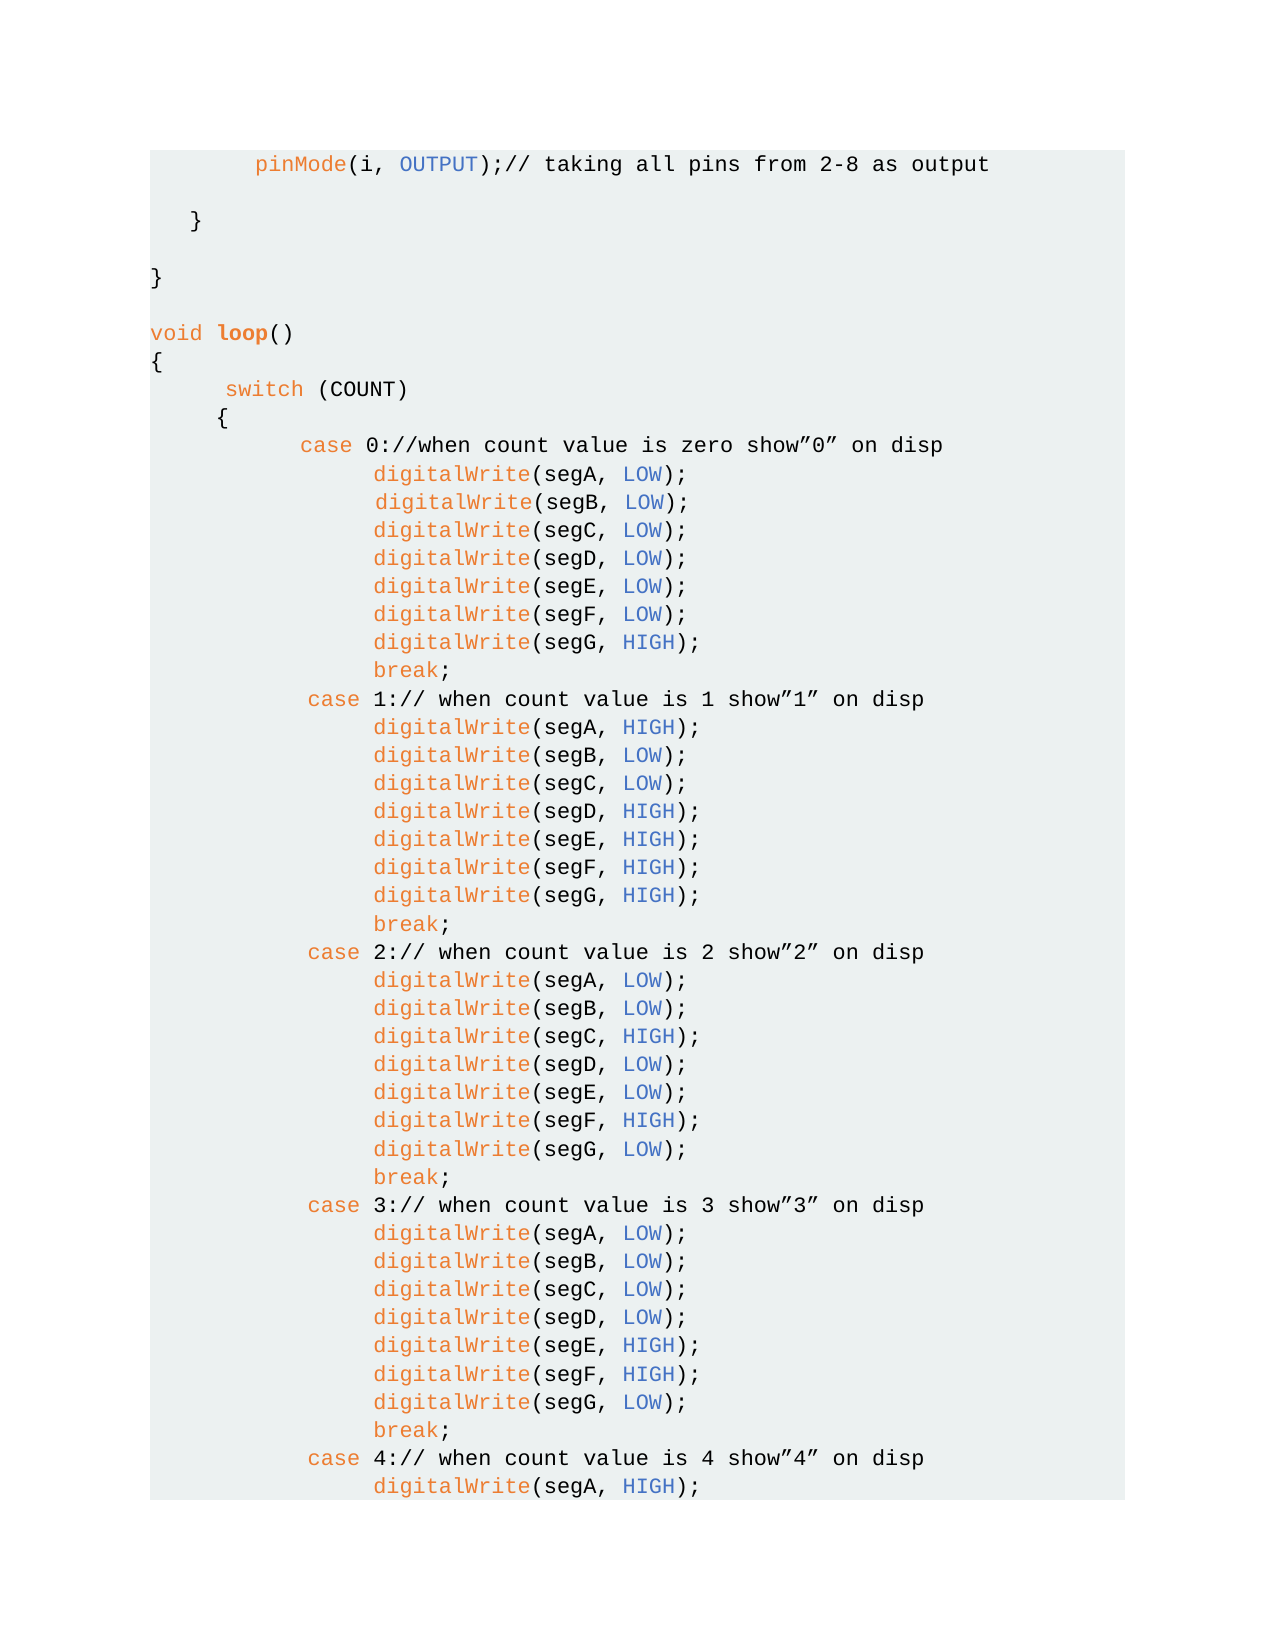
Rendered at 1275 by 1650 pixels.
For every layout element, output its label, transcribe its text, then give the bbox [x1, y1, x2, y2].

text digitalWrite(segB, LOW); [150, 741, 1125, 769]
text case 2:// when count value is 2 show”2” on disp [150, 937, 1125, 966]
text digitalWrite(segE, LOW); [150, 1078, 1125, 1106]
text digitalWrite(segF, HIGH); [150, 853, 1125, 881]
text case 0://when count value is zero show”0” on disp [150, 431, 1125, 459]
text digitalWrite(segB, LOW); [150, 994, 1125, 1022]
text digitalWrite(segE, HIGH); [150, 1331, 1125, 1359]
text digitalWrite(segF, HIGH); [150, 1359, 1125, 1387]
text digitalWrite(segA, LOW); [150, 459, 1125, 487]
text void loop() [150, 319, 1125, 347]
text case 1:// when count value is 1 show”1” on disp [150, 684, 1125, 712]
text digitalWrite(segG, LOW); [150, 1387, 1125, 1416]
text digitalWrite(segC, HIGH); [150, 1022, 1125, 1050]
text digitalWrite(segG, HIGH); [150, 628, 1125, 656]
text digitalWrite(segE, HIGH); [150, 825, 1125, 853]
text digitalWrite(segC, LOW); [150, 1275, 1125, 1303]
text switch (COUNT) [150, 375, 1125, 403]
text digitalWrite(segA, HIGH); [150, 1472, 1125, 1500]
text case 4:// when count value is 4 show”4” on disp [150, 1444, 1125, 1472]
text { [150, 403, 1125, 431]
text break; [150, 1416, 1125, 1444]
text digitalWrite(segD, HIGH); [150, 797, 1125, 825]
text digitalWrite(segD, LOW); [150, 1303, 1125, 1331]
text digitalWrite(segA, LOW); [150, 1219, 1125, 1247]
text { [150, 347, 1125, 375]
text } [150, 262, 1125, 291]
text digitalWrite(segC, LOW); [150, 516, 1125, 544]
text digitalWrite(segG, LOW); [150, 1134, 1125, 1162]
text case 3:// when count value is 3 show”3” on disp [150, 1191, 1125, 1219]
text digitalWrite(segF, HIGH); [150, 1106, 1125, 1134]
text break; [150, 909, 1125, 937]
text digitalWrite(segB, LOW); [150, 1247, 1125, 1275]
text } [150, 206, 1125, 234]
text digitalWrite(segG, HIGH); [150, 881, 1125, 909]
text digitalWrite(segD, LOW); [150, 544, 1125, 572]
text digitalWrite(segD, LOW); [150, 1050, 1125, 1078]
text digitalWrite(segA, HIGH); [150, 712, 1125, 741]
text pinMode(i, OUTPUT);// taking all pins from 2-8 as output [150, 150, 1125, 178]
text digitalWrite(segC, LOW); [150, 769, 1125, 797]
text digitalWrite(segB, LOW); [150, 487, 1125, 516]
text digitalWrite(segA, LOW); [150, 966, 1125, 994]
text break; [150, 656, 1125, 684]
text break; [150, 1162, 1125, 1191]
text digitalWrite(segE, LOW); [150, 572, 1125, 600]
text digitalWrite(segF, LOW); [150, 600, 1125, 628]
